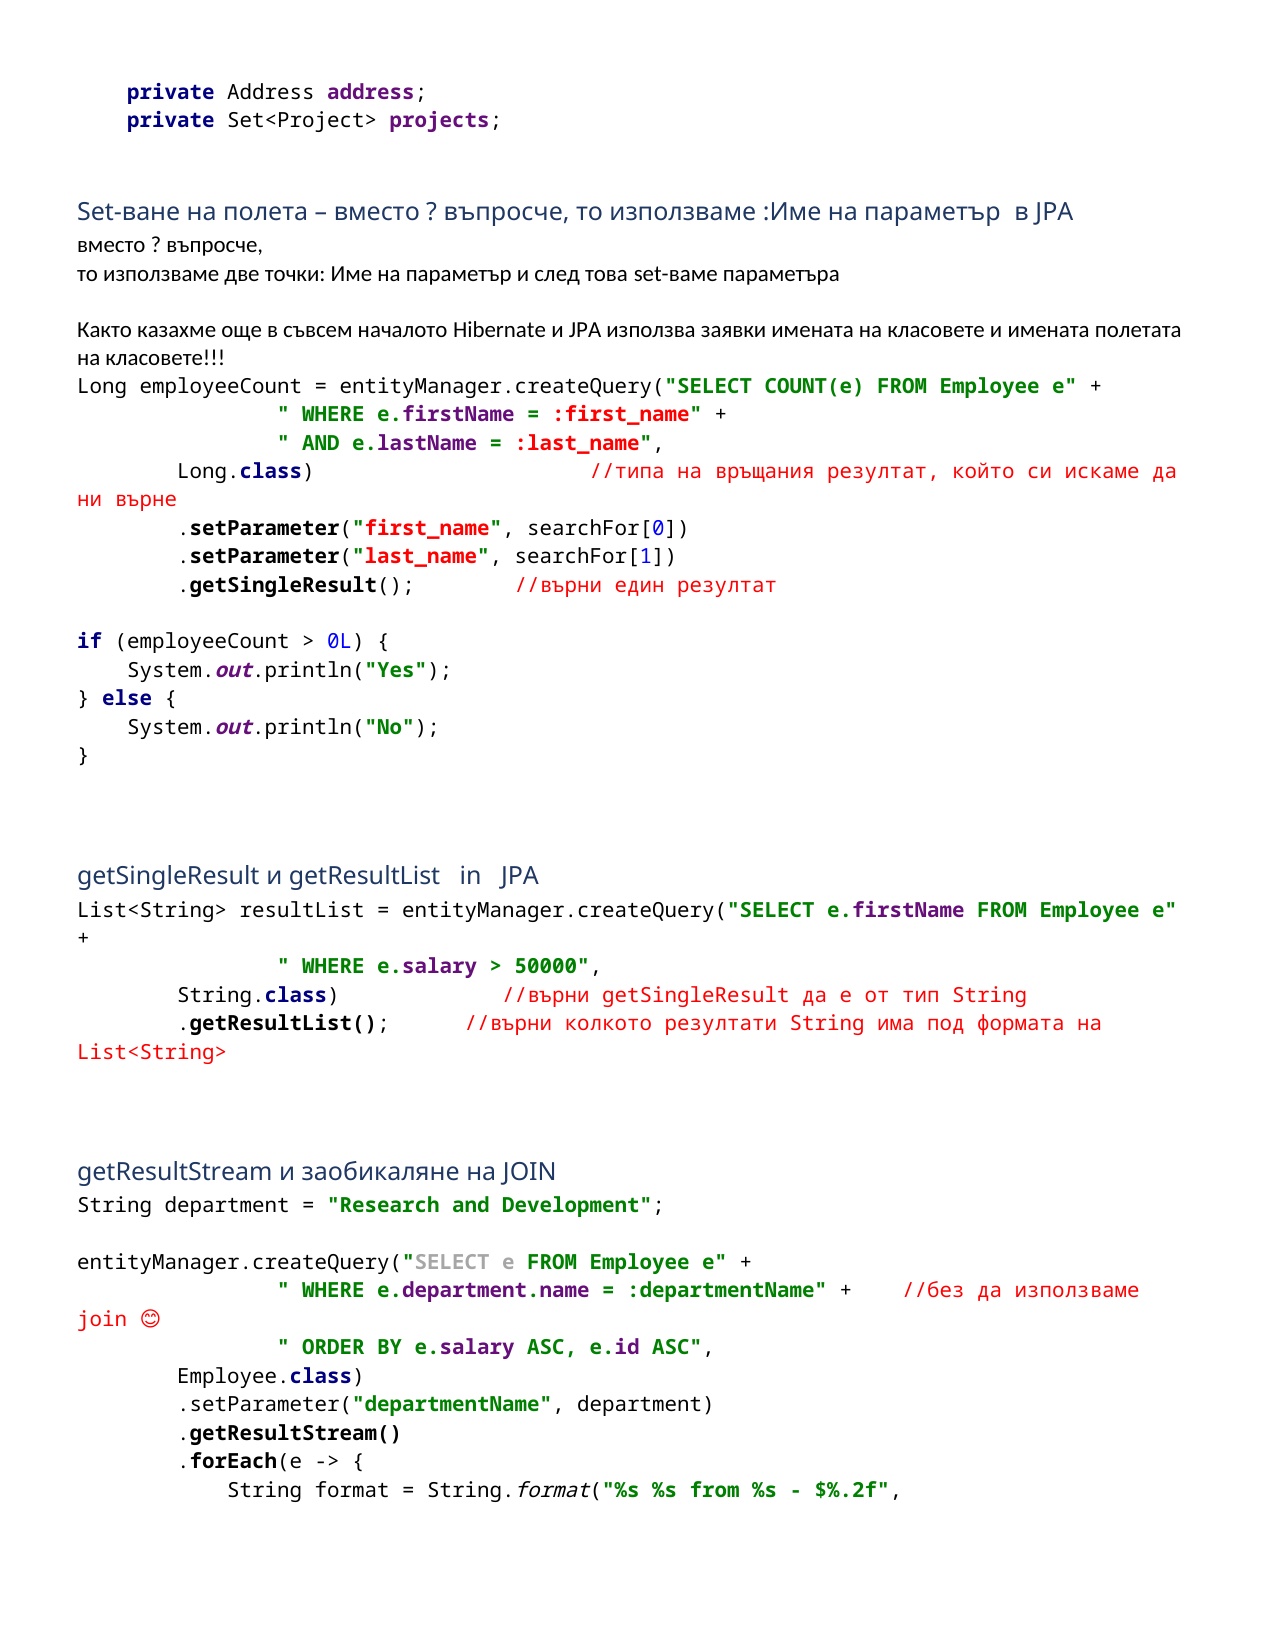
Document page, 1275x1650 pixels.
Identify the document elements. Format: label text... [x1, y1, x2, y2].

text Long employeeCount = entityManager.createQuery("SELECT COUNT(e) FROM Employee e" + " WHERE e.firstName = :first_name" + " AND e.lastName = :last_name", Long.class) //типа на връщания резултат, който си искаме да ни върне .setParameter("first_name", searchFor[0]) .setParameter("last_name", searchFor[1]) .getSingleResult(); //върни един резултат if (employeeCount > 0L) { System.out.println("Yes"); } else { System.out.println("No"); } [77, 371, 1198, 769]
text вместо ? въпросче, [77, 231, 1198, 259]
subtitle Set-ване на полета – вместо ? въпросче, то използваме :Име на параметър в JPA [77, 194, 1198, 228]
subtitle getResultStream и заобикаляне на JOIN [77, 1153, 1198, 1188]
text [77, 1190, 1198, 1503]
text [77, 77, 1198, 134]
subtitle getSingleResult и getResultList in JPA [77, 858, 1198, 892]
text Както казахме още в съвсем началото Hibernate и JPA използва заявки имената на класовете и имената полетата на класовете!!! [77, 315, 1198, 371]
text List<String> resultList = entityManager.createQuery("SELECT e.firstName FROM Employee e" + " WHERE e.salary > 50000", String.class) //върни getSingleResult да е от тип String .getResultList(); //върни колкото резултати String има под формата на List<String> [77, 895, 1198, 1065]
text то използваме две точки: Име на параметър и след това set-ваме параметъра [77, 259, 1198, 287]
